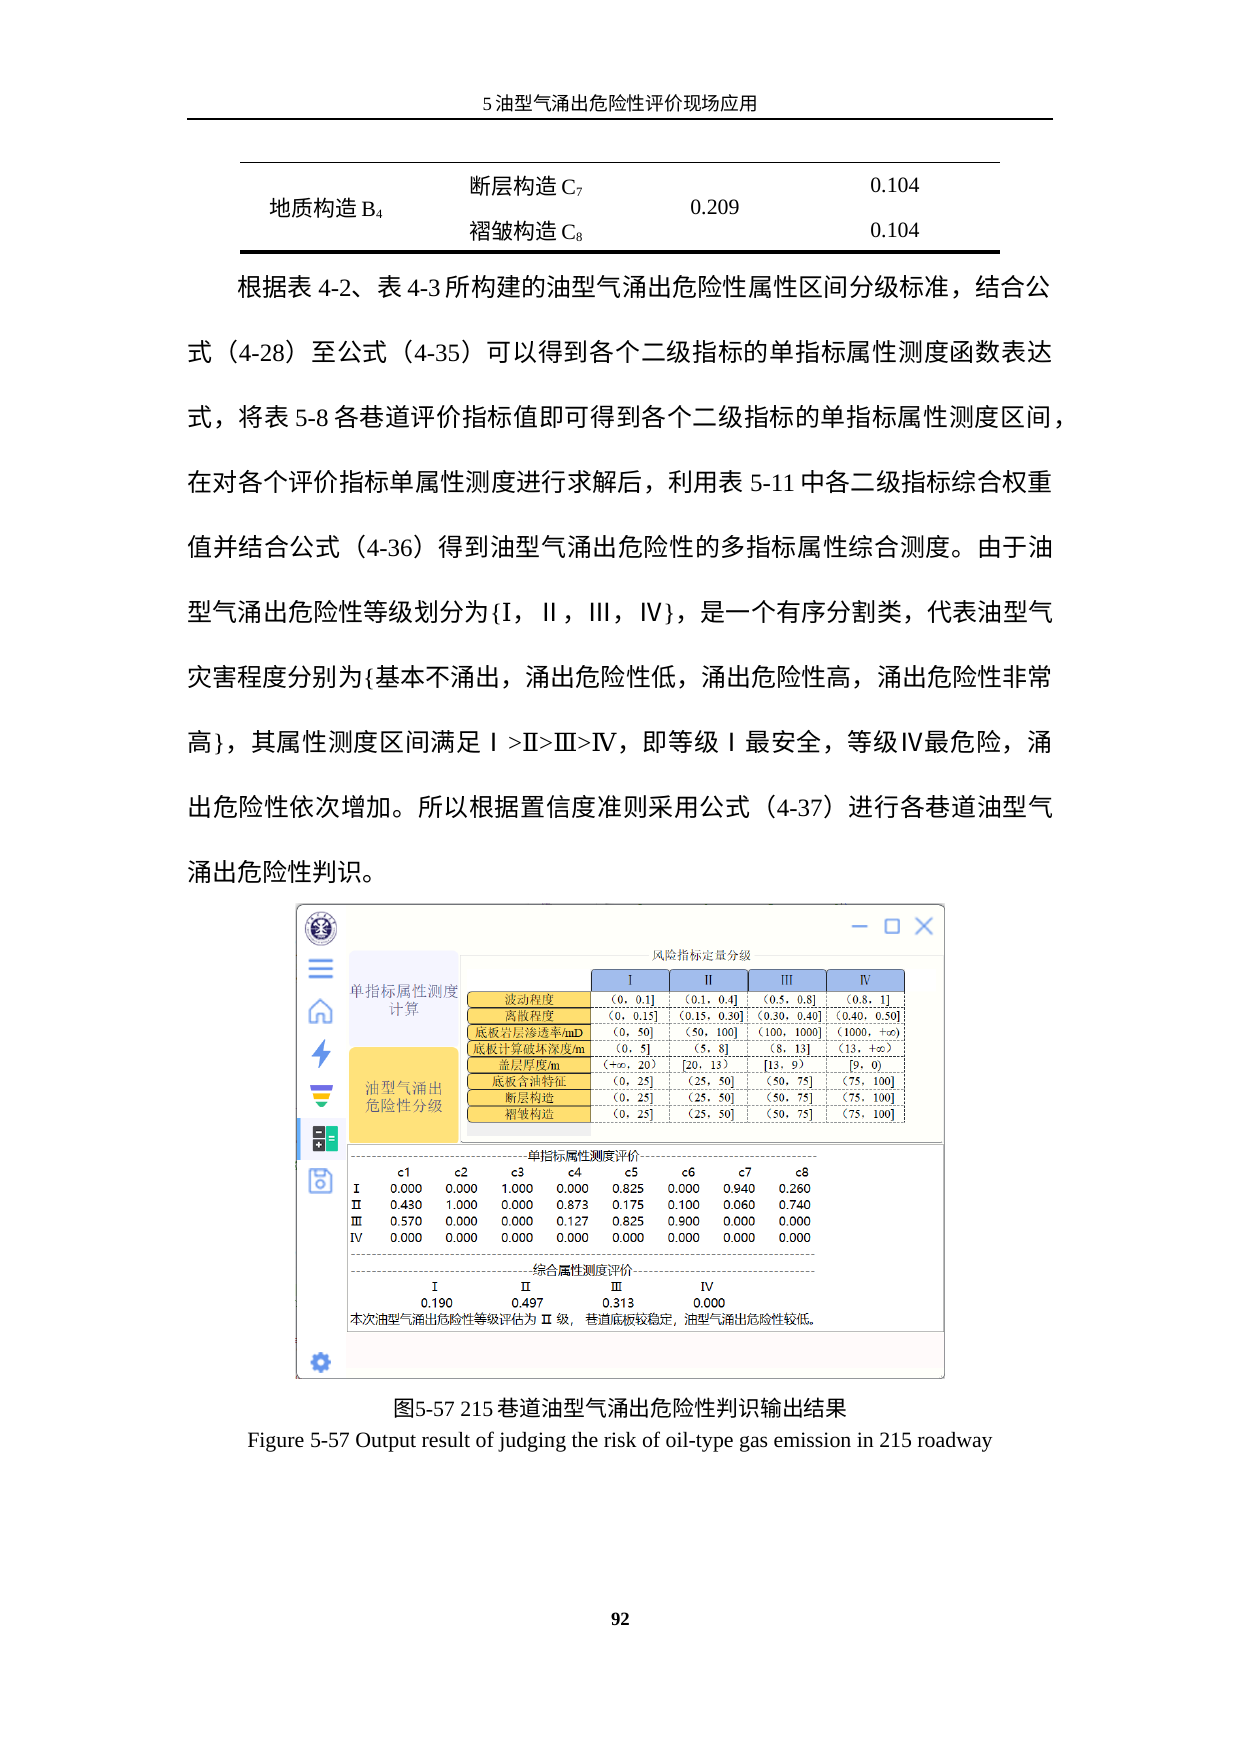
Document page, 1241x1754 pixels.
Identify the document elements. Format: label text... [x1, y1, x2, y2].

table_cell 0.104 [790, 206, 1000, 250]
picture [295, 903, 945, 1379]
table_cell 0.209 [640, 163, 789, 250]
table_cell 断层构造C7 [411, 163, 640, 206]
table_cell 0.104 [790, 163, 1000, 206]
table_cell 地质构造B4 [240, 163, 411, 250]
text 根据表4-2、表4-3所构建的油型气涌出危险性属性区间分级标准，结合公式（4-28）至公式（4-35）可以得到各个二级指标的单指标属性测度函数表达式，将表5-8各巷道评价指标值即可得到各个二级指标的单指标属性测度区间，在对各个评价指标单属性测度进行求解后，利用表5-11中各二级指标综合权重值并结合公式（4-36）得到油型气涌出危险性的多指标属性综合测度。由于油型气涌出危险性等级划分为{Ⅰ，Ⅱ，Ⅲ，Ⅳ}，是一个有序分割类，代表油型气灾害程度分别为{基本不涌出，涌出危险性低，涌出危险性高，涌出危险性非常高}，其属性测度区间满足Ⅰ>Ⅱ>Ⅲ>Ⅳ，即等级Ⅰ最安全，等级Ⅳ最危险，涌出危险性依次增加。所以根据置信度准则采用公式（4-37）进行各巷道油型气涌出危险性判识。 [187, 253, 1053, 903]
table_cell 褶皱构造C8 [411, 206, 640, 250]
